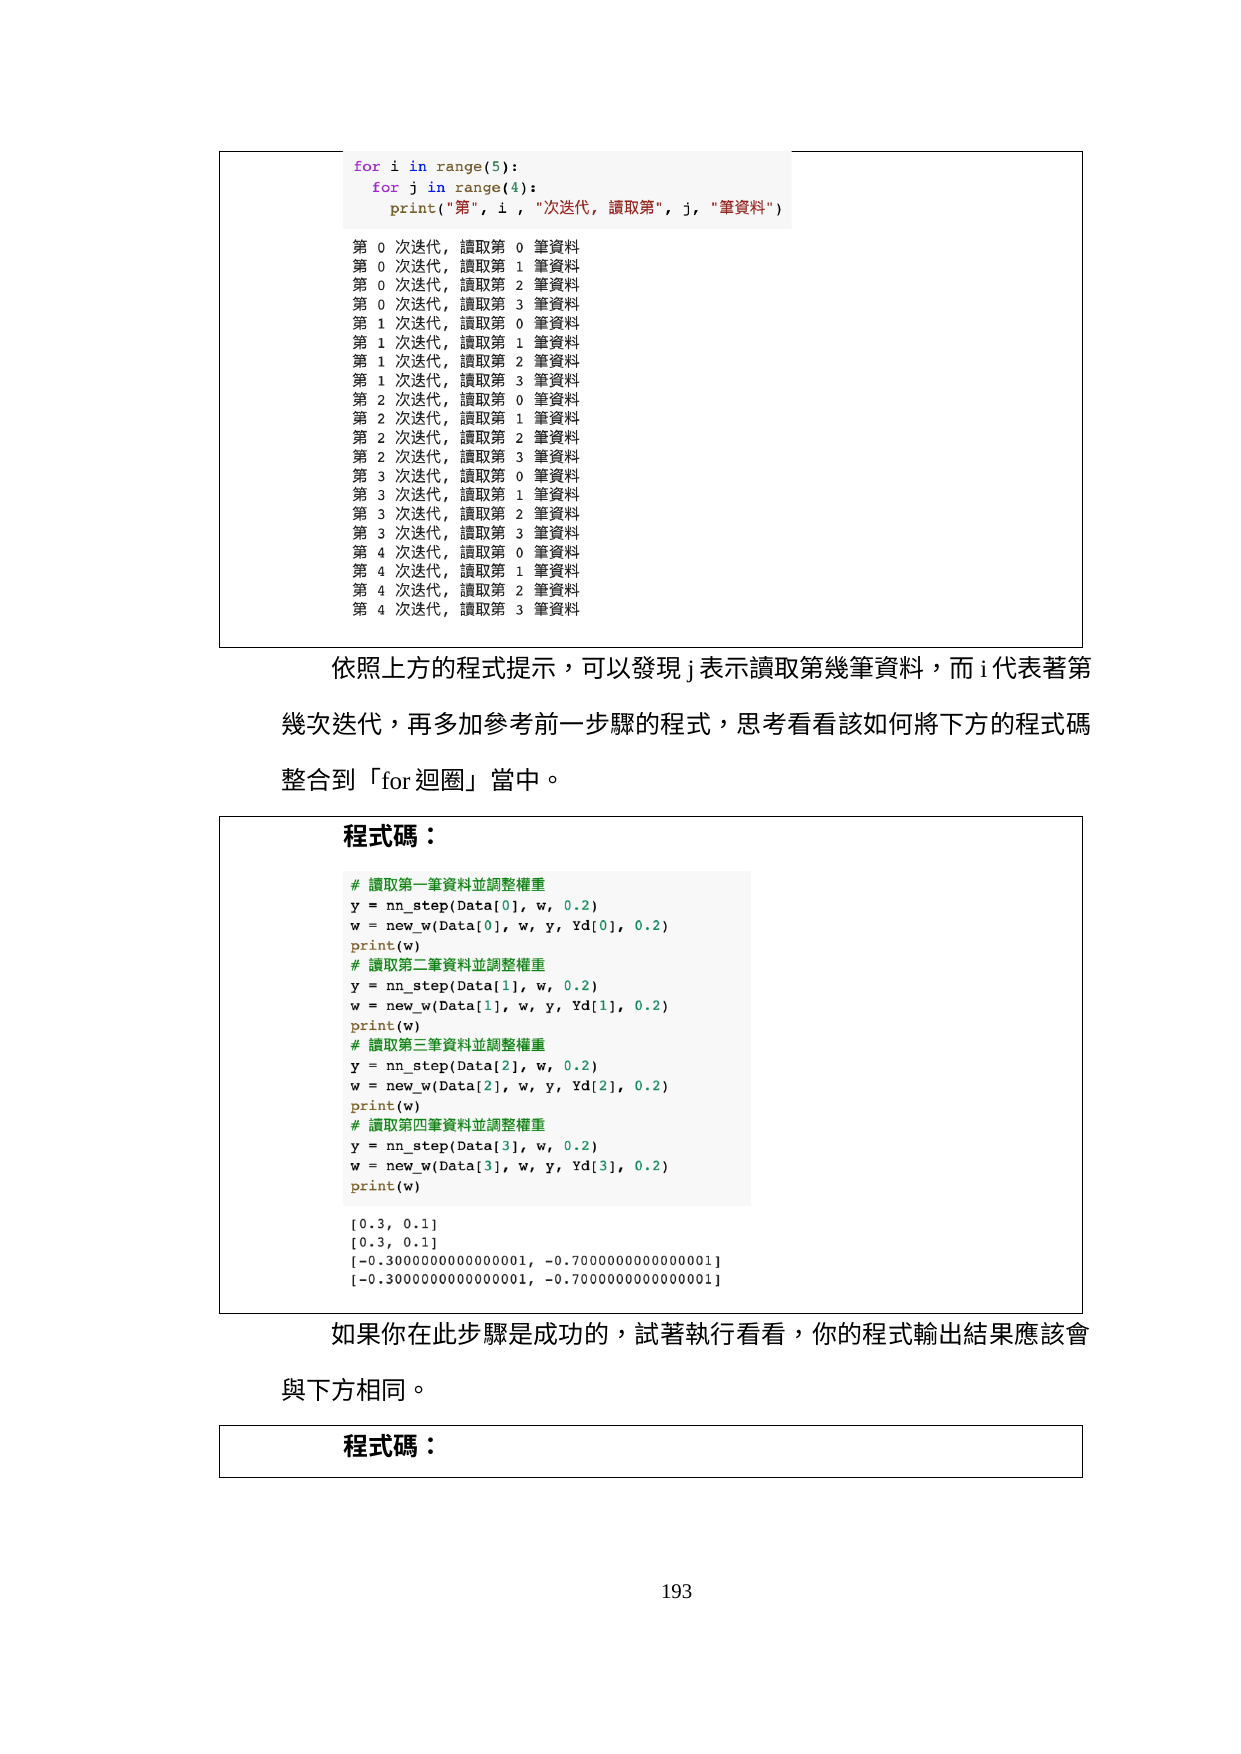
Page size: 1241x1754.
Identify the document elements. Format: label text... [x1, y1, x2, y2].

table_header 程式碼： [220, 152, 1082, 647]
picture [342, 871, 751, 1299]
text 依照上方的程式提示，可以發現j表示讀取第幾筆資料，而i代表著第幾次迭代，再多加參考前一步驟的程式，思考看看該如何將下方的程式碼整合到「for迴圈」當中。 [281, 648, 1092, 798]
picture [342, 151, 792, 633]
text 如果你在此步驟是成功的，試著執行看看，你的程式輸出結果應該會與下方相同。 [281, 1313, 1092, 1407]
table_header 程式碼： [220, 1426, 1082, 1477]
table_header 程式碼： [220, 817, 1082, 1312]
